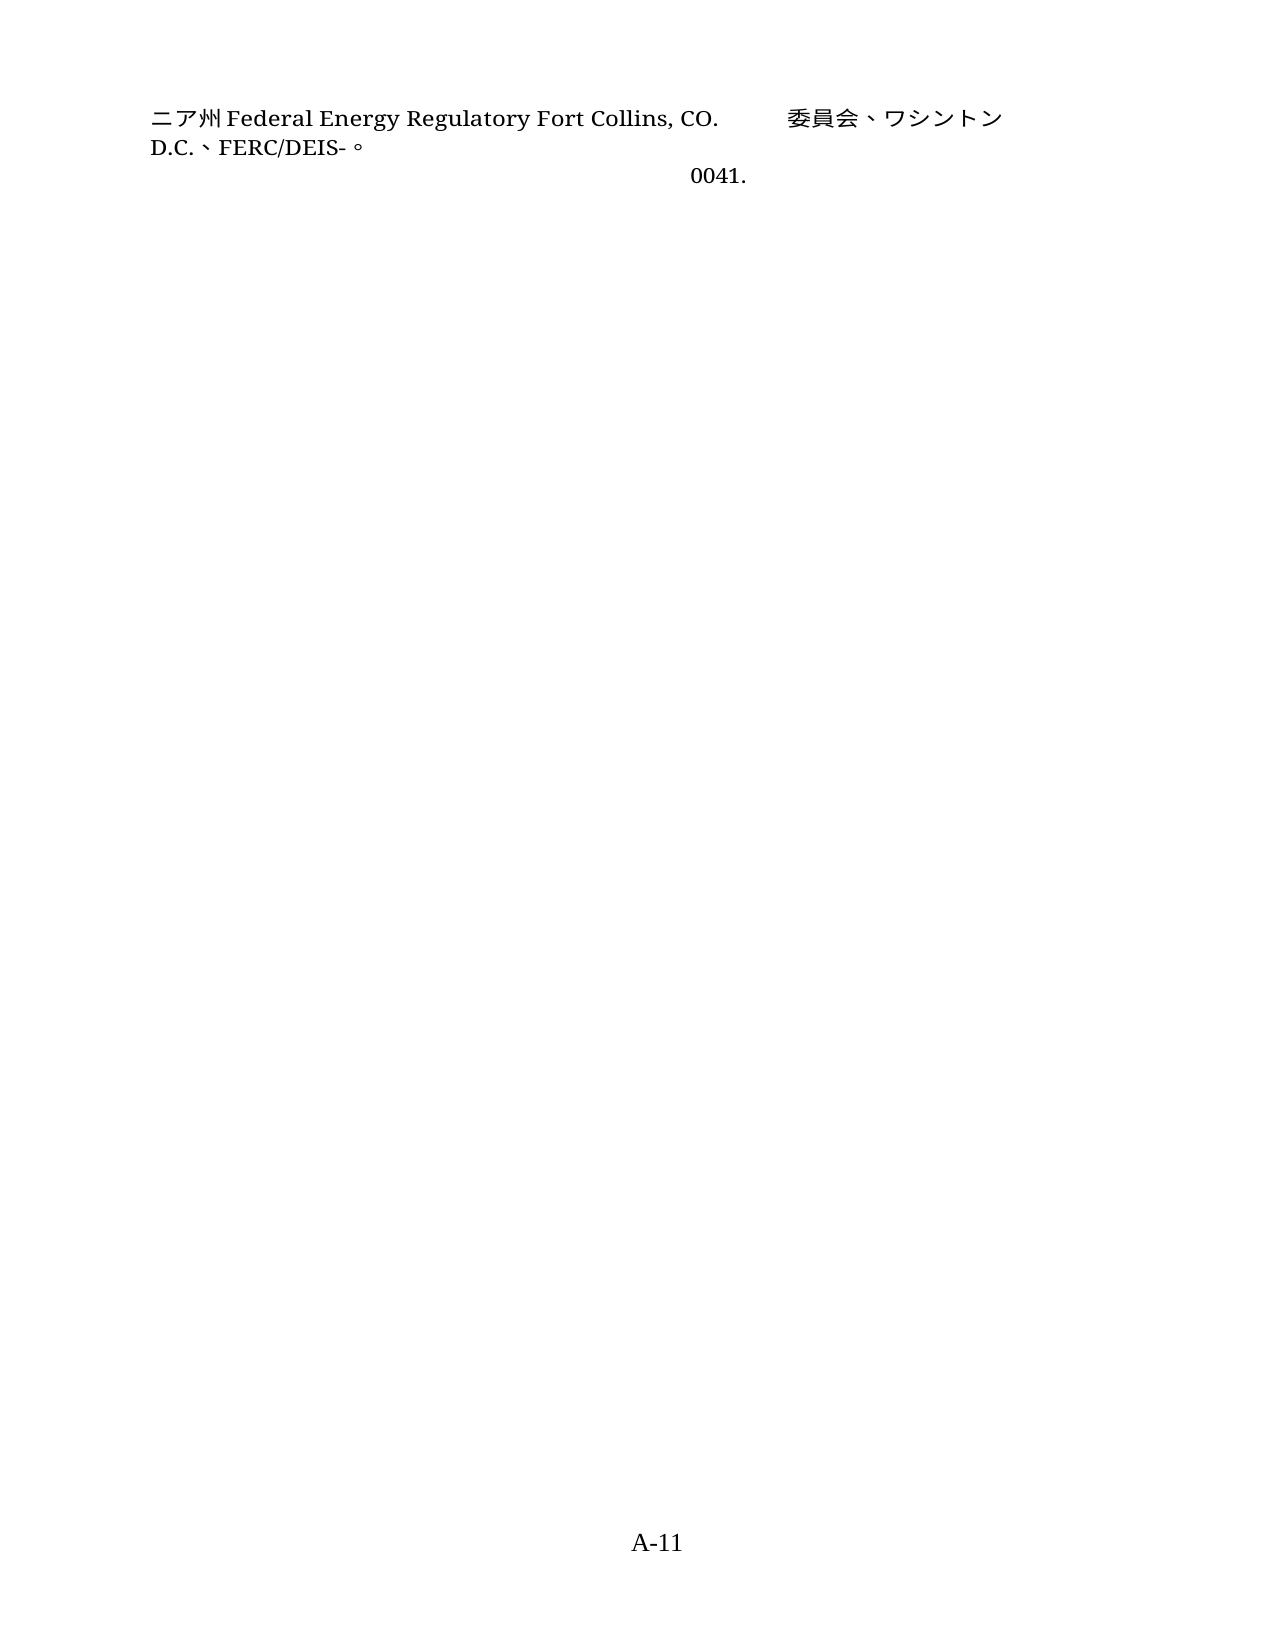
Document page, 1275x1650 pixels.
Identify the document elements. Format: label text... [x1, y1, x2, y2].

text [150, 104, 1152, 161]
text 0041. [237, 161, 1200, 189]
